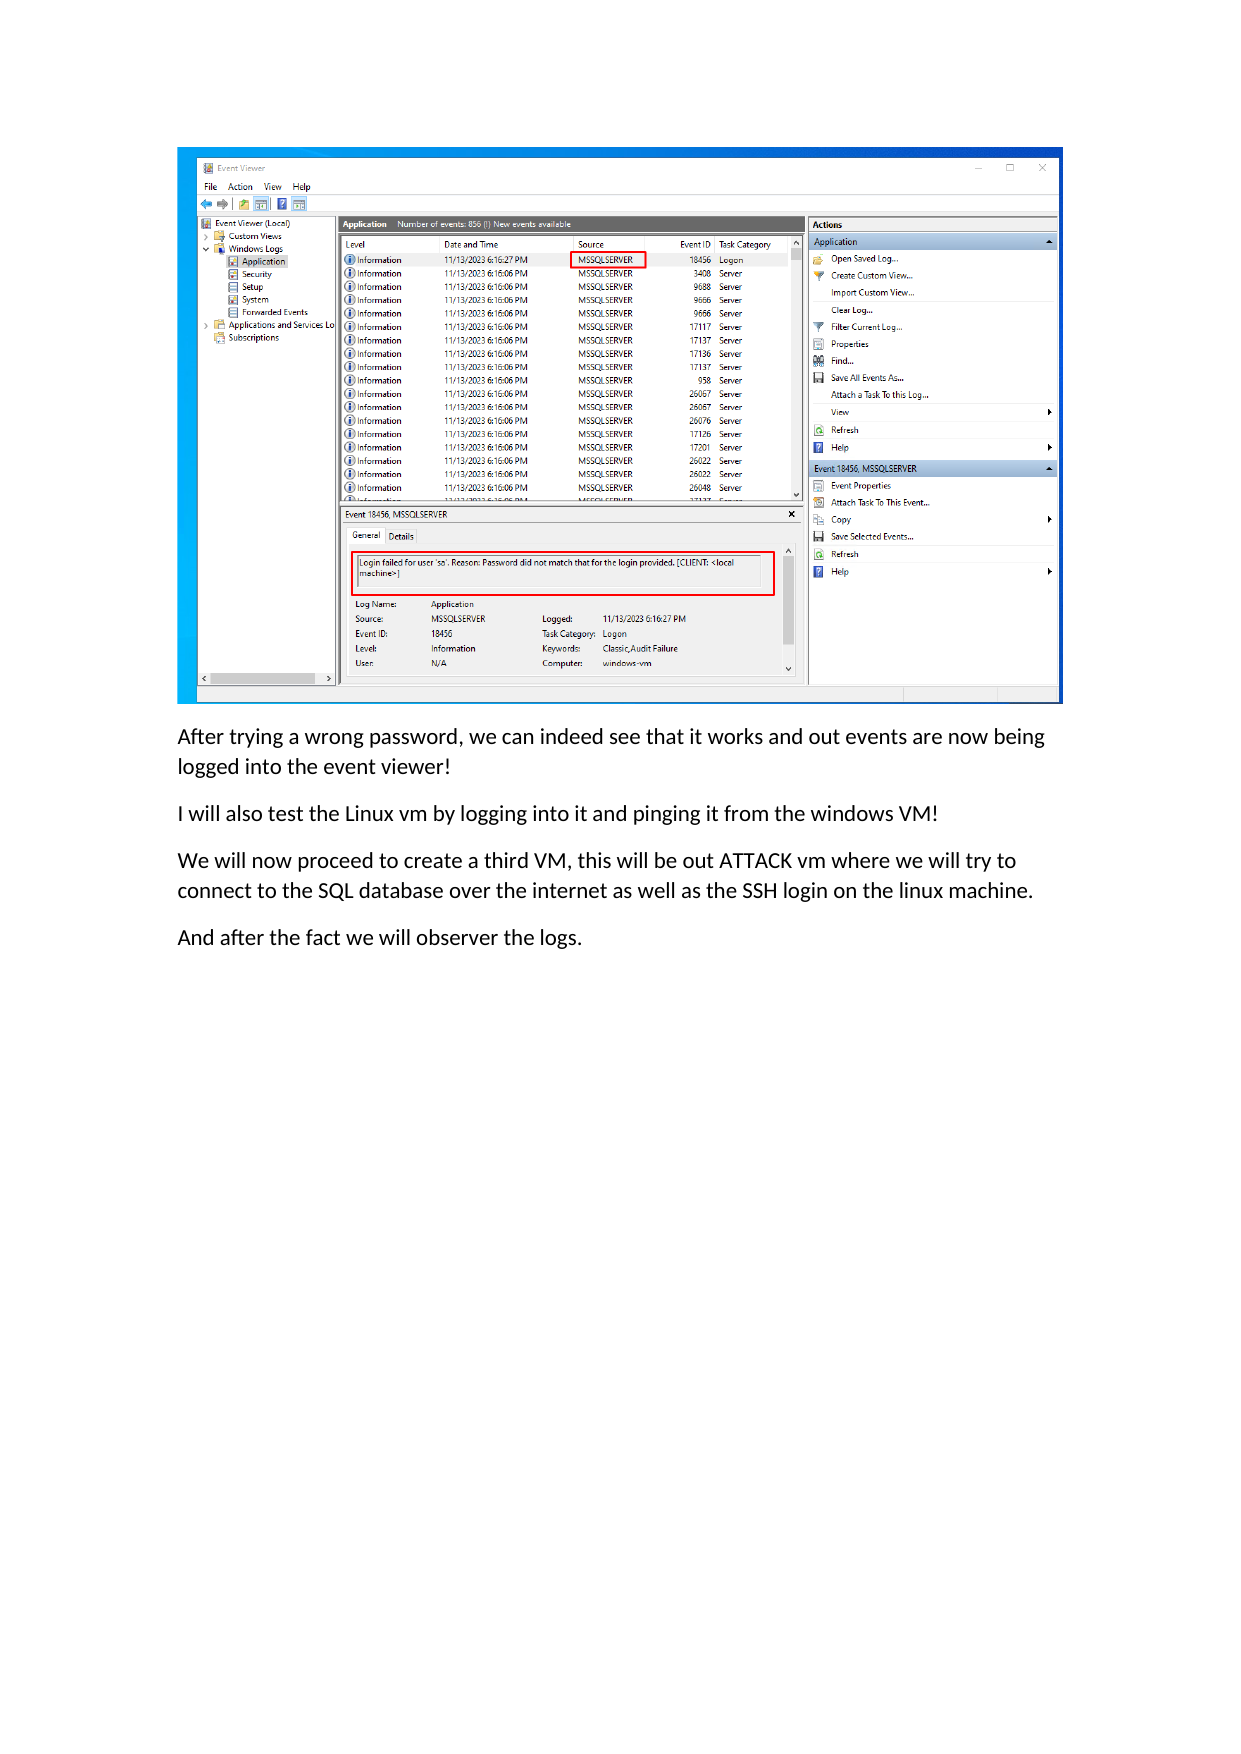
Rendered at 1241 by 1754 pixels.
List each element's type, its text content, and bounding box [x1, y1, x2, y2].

text And after the fact we will observer the logs. [177, 923, 1063, 951]
text After trying a wrong password, we can indeed see that it works and out events are now being logged into the event viewer! [177, 722, 1063, 781]
text We will now proceed to create a third VM, this will be out ATTACK vm where we will try to connect to the SQL database over the internet as well as the SSH login on the linux machine. [177, 846, 1063, 904]
picture [197, 147, 1063, 704]
text I will also test the Linux vm by logging into it and pinging it from the windows VM! [177, 799, 1063, 827]
